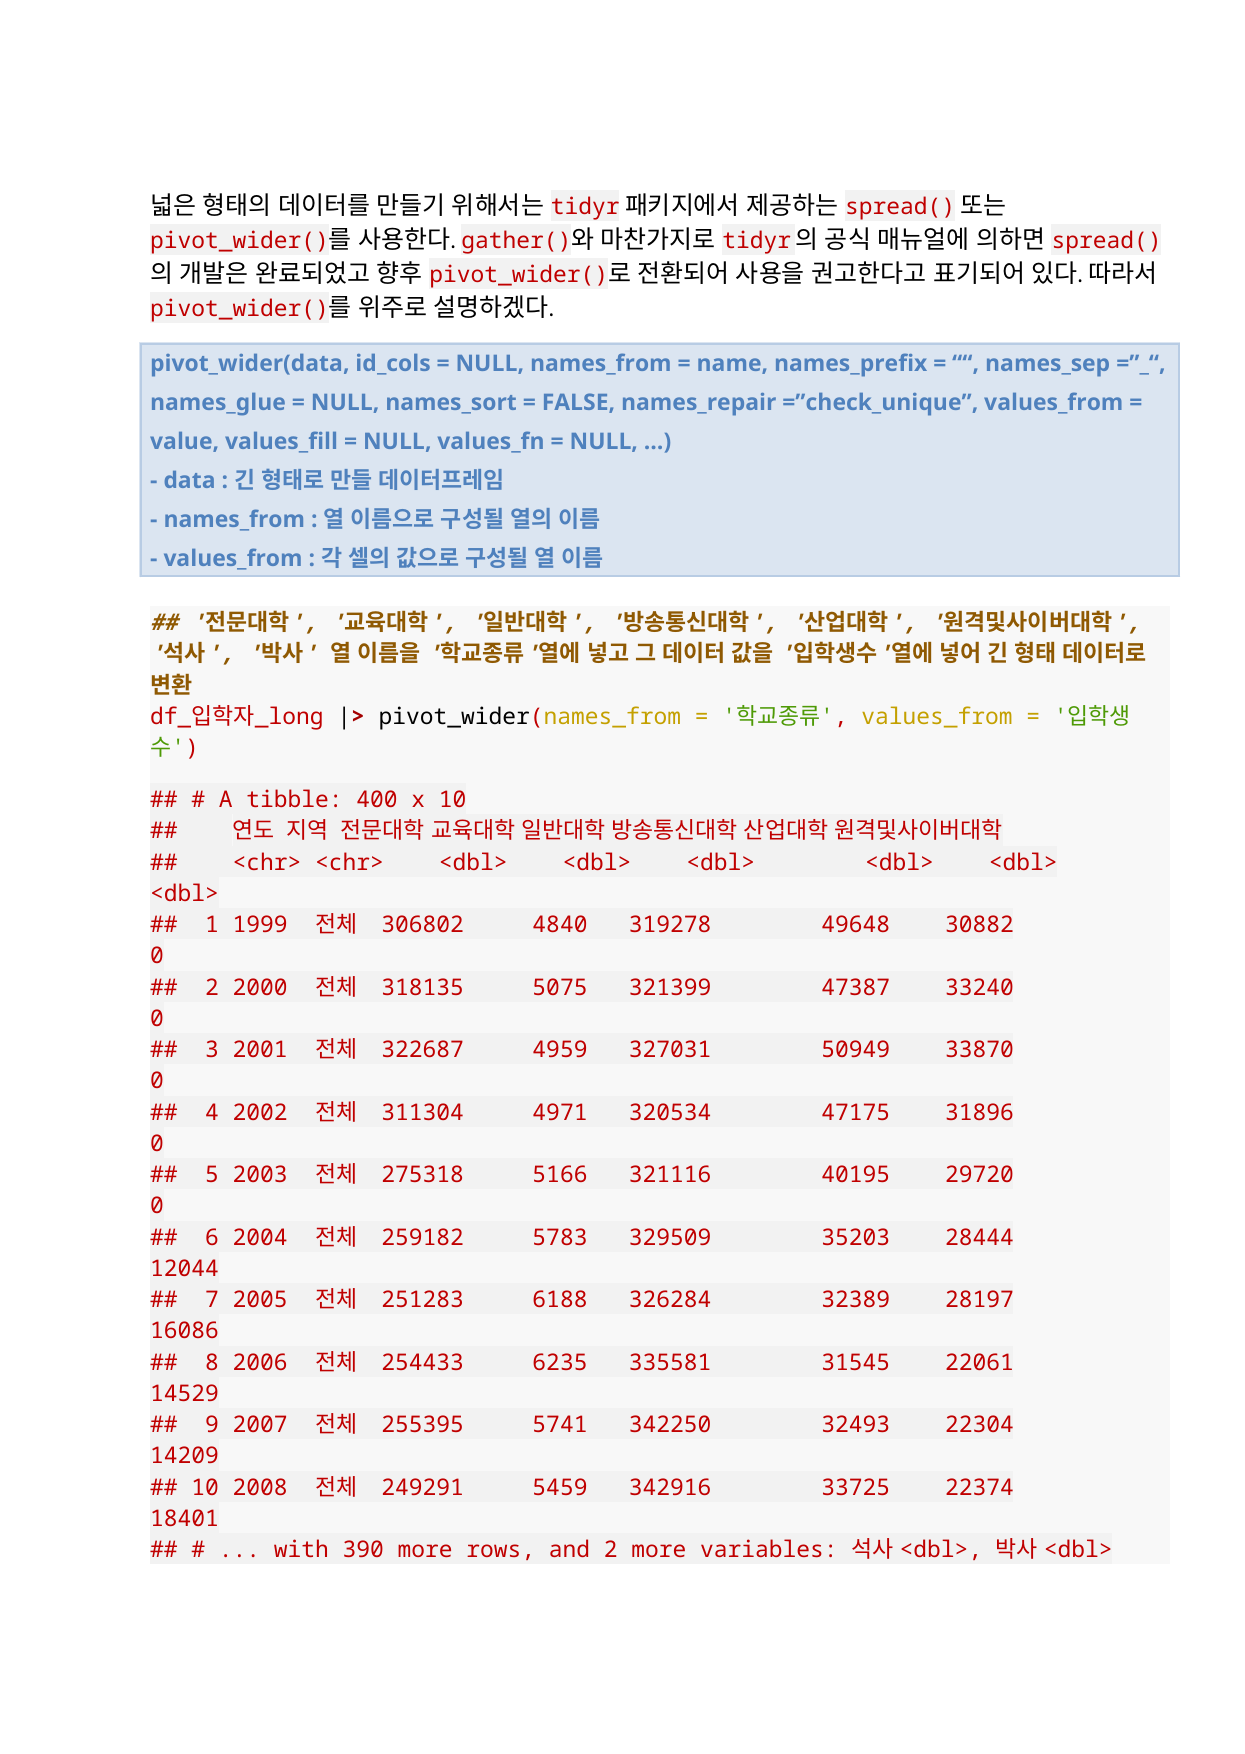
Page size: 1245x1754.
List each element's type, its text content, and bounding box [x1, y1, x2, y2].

text ## '전문대학', '교육대학', '일반대학', '방송통신대학', '산업대학', '원격및사이버대학', '석사', '박사' 열 이름을 '학교종류'열에 넣고 그 데이터 값을 '입학생수'열에 넣어 긴 형태 데이터로 변환 df_입학자_long |> pivot_wider(names_from = '학교종류', values_from = '입학생수') [150, 606, 1170, 762]
text 넓은 형태의 데이터를 만들기 위해서는 tidyr 패키지에서 제공하는 spread() 또는 pivot_wider()를 사용한다. gather()와 마찬가지로 tidyr의 공식 매뉴얼에 의하면 spread()의 개발은 완료되었고 향후 pivot_wider()로 전환되어 사용을 권고한다고 표기되어 있다. 따라서 pivot_wider()를 위주로 설명하겠다. [150, 187, 1170, 324]
text ## # A tibble: 400 x 10 ## 연도 지역 전문대학 교육대학 일반대학 방송통신대학 산업대학 원격및사이버대학 ## <chr> <chr> <dbl> <dbl> <dbl> <dbl> <dbl> <dbl> ## 1 1999 전체 306802 4840 319278 49648 30882 0 ## 2 2000 전체 318135 5075 321399 47387 33240 0 ## 3 2001 전체 322687 4959 327031 50949 33870 0 ## 4 2002 전체 311304 4971 320534 47175 31896 0 ## 5 2003 전체 275318 5166 321116 40195 29720 0 ## 6 2004 전체 259182 5783 329509 35203 28444 12044 ## 7 2005 전체 251283 6188 326284 32389 28197 16086 ## 8 2006 전체 254433 6235 335581 31545 22061 14529 ## 9 2007 전체 255395 5741 342250 32493 22304 14209 ## 10 2008 전체 249291 5459 342916 33725 22374 18401 ## # ... with 390 more rows, and 2 more variables: 석사 <dbl>, 박사 <dbl> [164, 783, 1170, 1564]
text pivot_wider(data, id_cols = NULL, names_from = name, names_prefix = ““, names_sep =”_“, names_glue = NULL, names_sort = FALSE, names_repair =”check_unique”, values_from = value, values_fill = NULL, values_fn = NULL, …) - data : 긴 형태로 만들 데이터프레임 - names_from : 열 이름으로 구성될 열의 이름 - values_from : 각 셀의 값으로 구성될 열 이름 [142, 345, 1178, 575]
